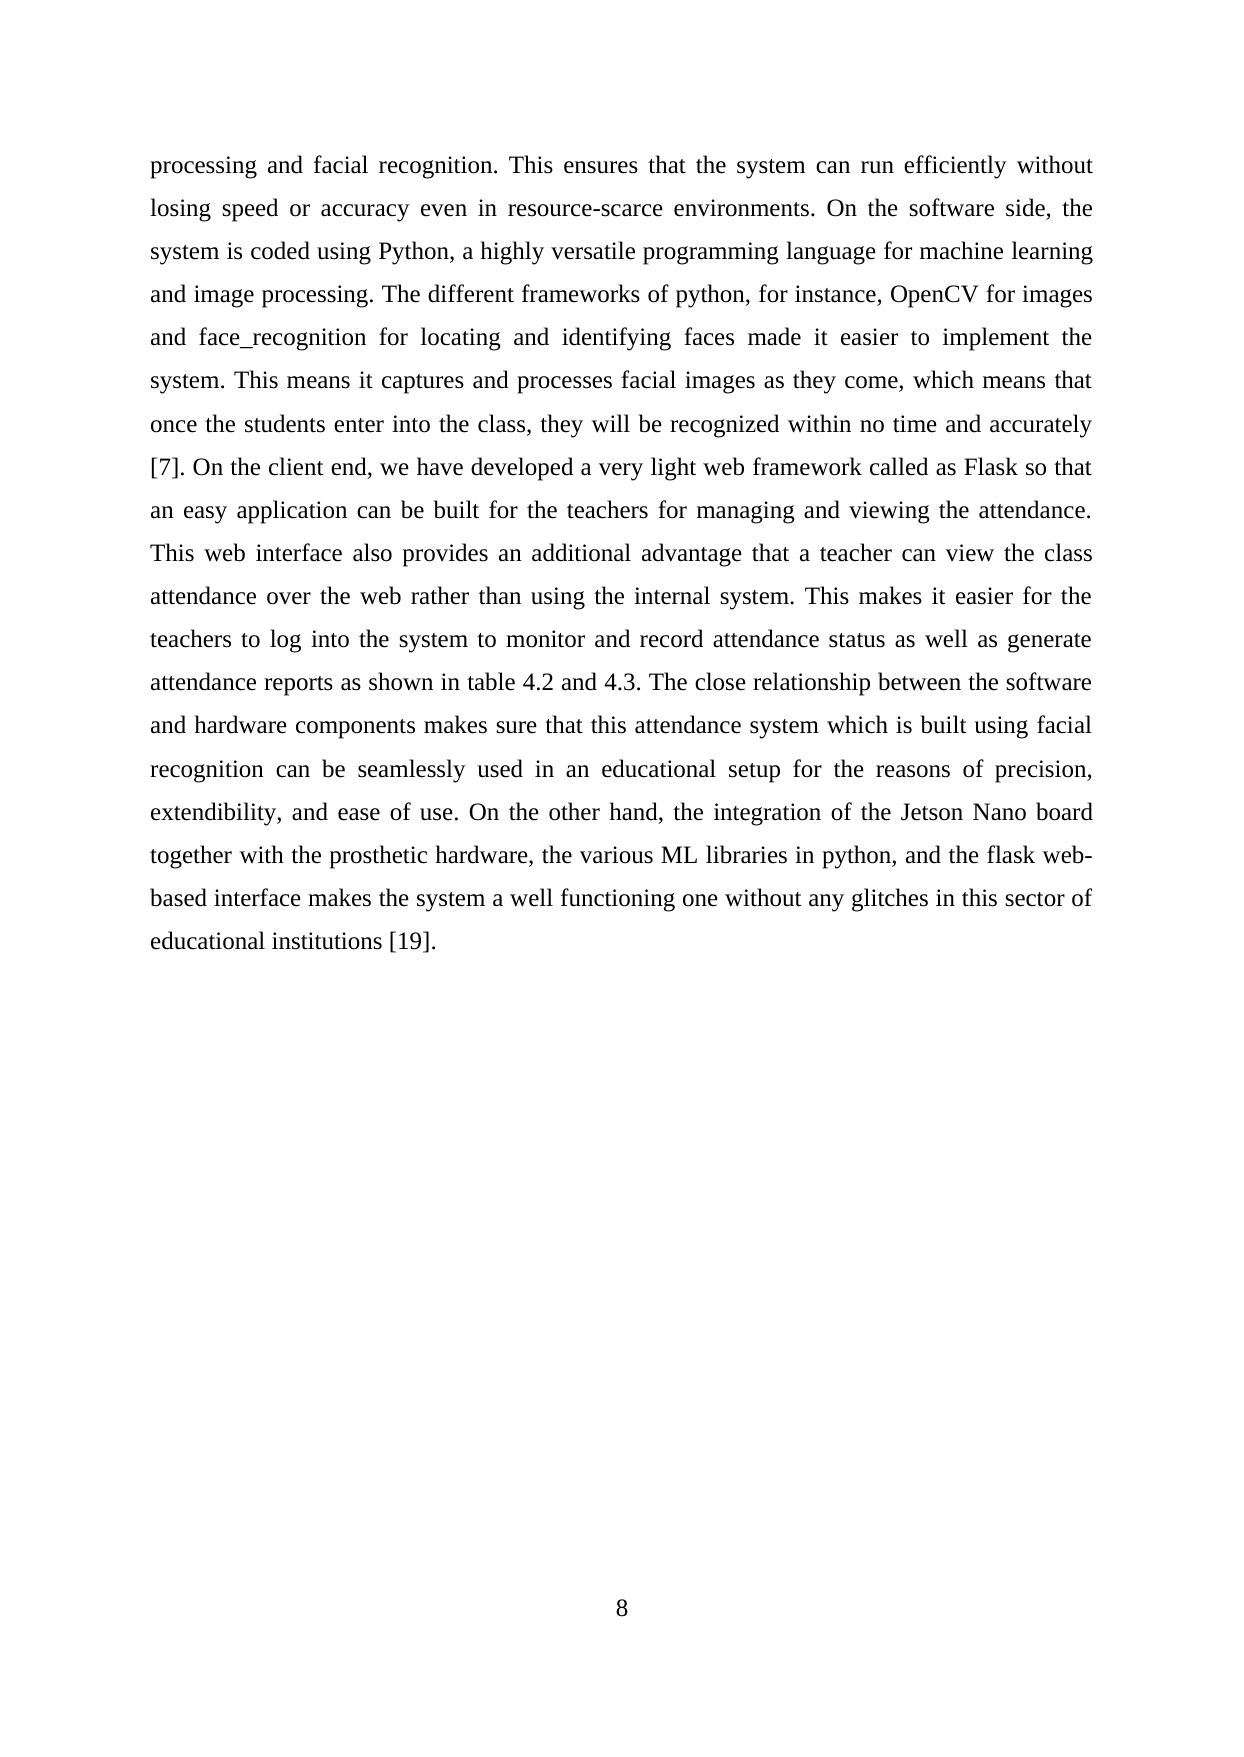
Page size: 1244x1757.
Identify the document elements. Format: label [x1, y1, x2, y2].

text [150, 150, 1094, 955]
